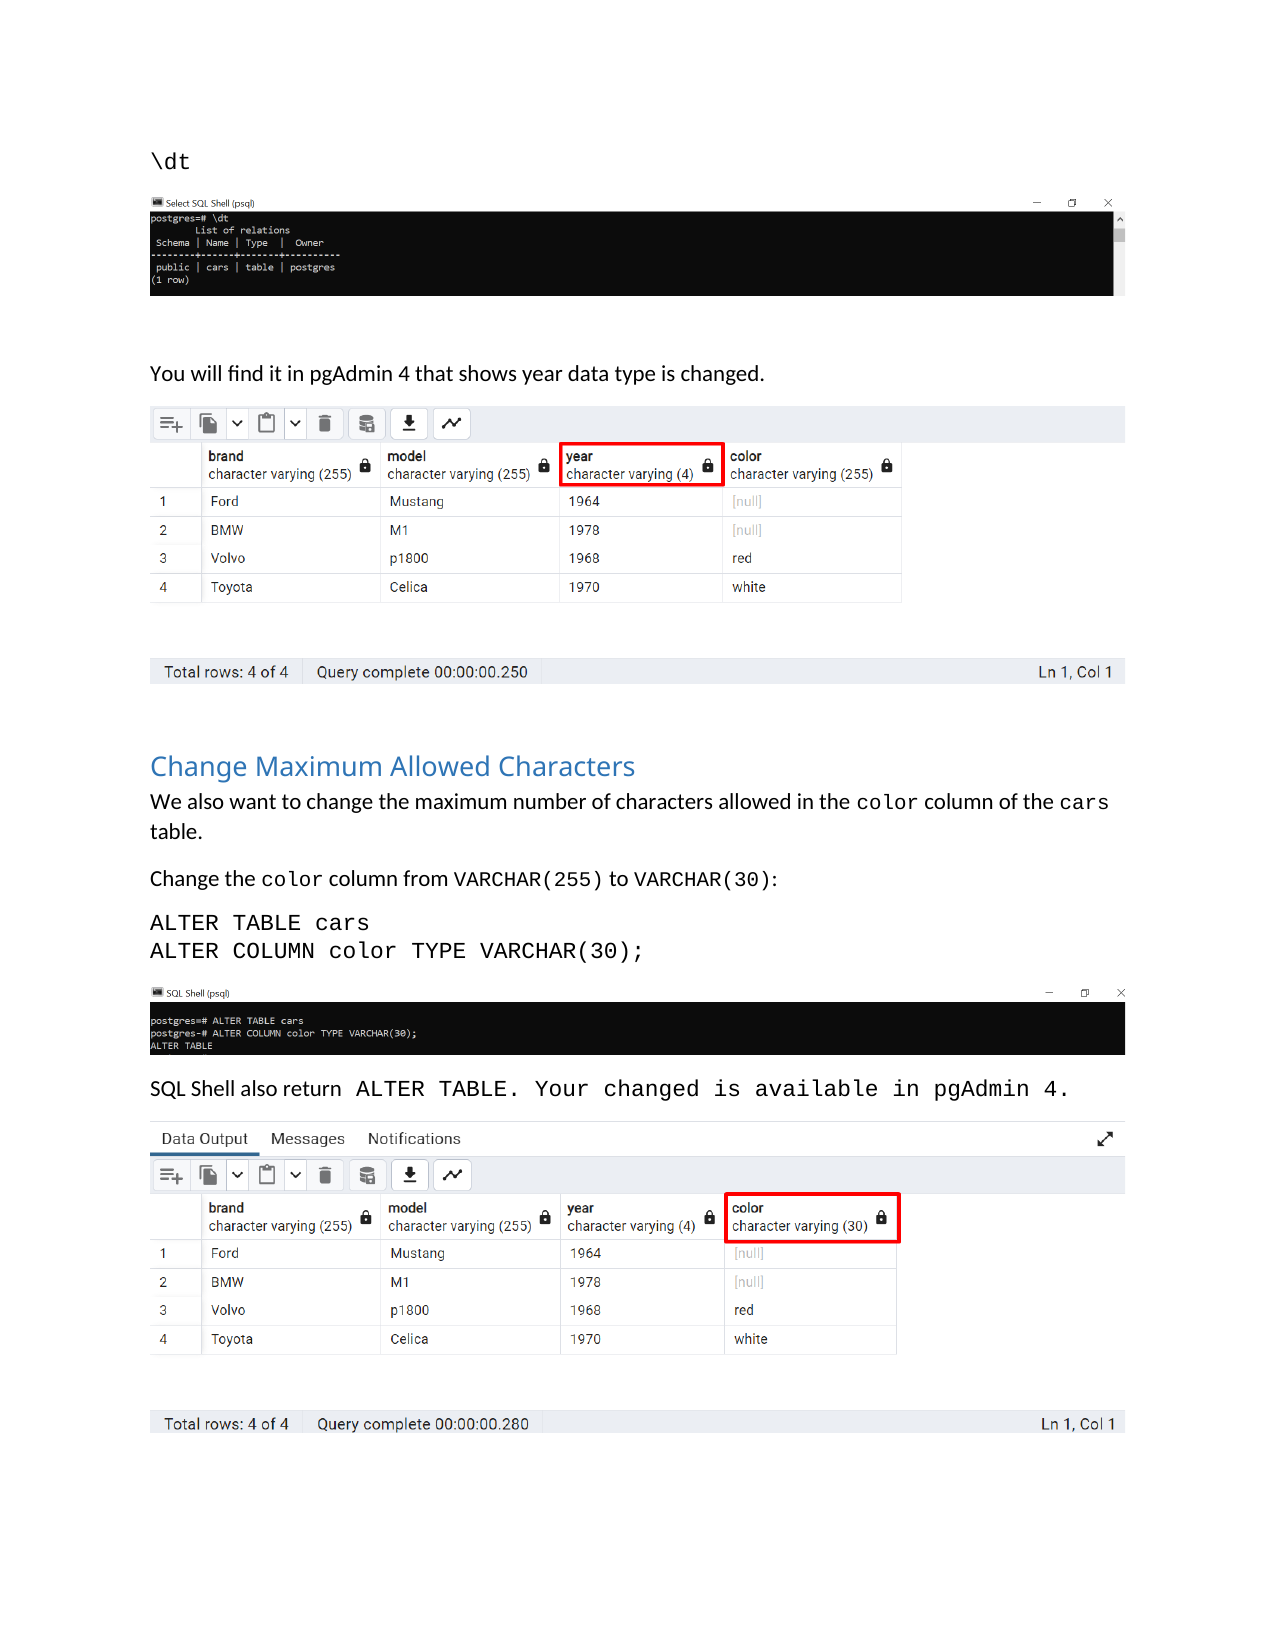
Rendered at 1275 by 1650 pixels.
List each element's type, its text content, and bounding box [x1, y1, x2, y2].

picture [150, 406, 1125, 684]
subtitle Change Maximum Allowed Characters [150, 747, 1125, 784]
text You will find it in pgAdmin 4 that shows year data type is changed. [150, 359, 1125, 387]
text ALTER TABLE cars ALTER COLUMN color TYPE VARCHAR(30); [150, 912, 1125, 966]
picture [150, 1121, 1125, 1433]
text We also want to change the maximum number of characters allowed in the color column of the cars table. [150, 787, 1125, 846]
picture [150, 984, 1125, 1055]
text \dt [150, 150, 1125, 176]
text Change the color column from VARCHAR(255) to VARCHAR(30): [150, 864, 1125, 893]
text SQL Shell also return ALTER TABLE. Your changed is available in pgAdmin 4. [150, 1074, 1125, 1103]
picture [150, 194, 1125, 296]
